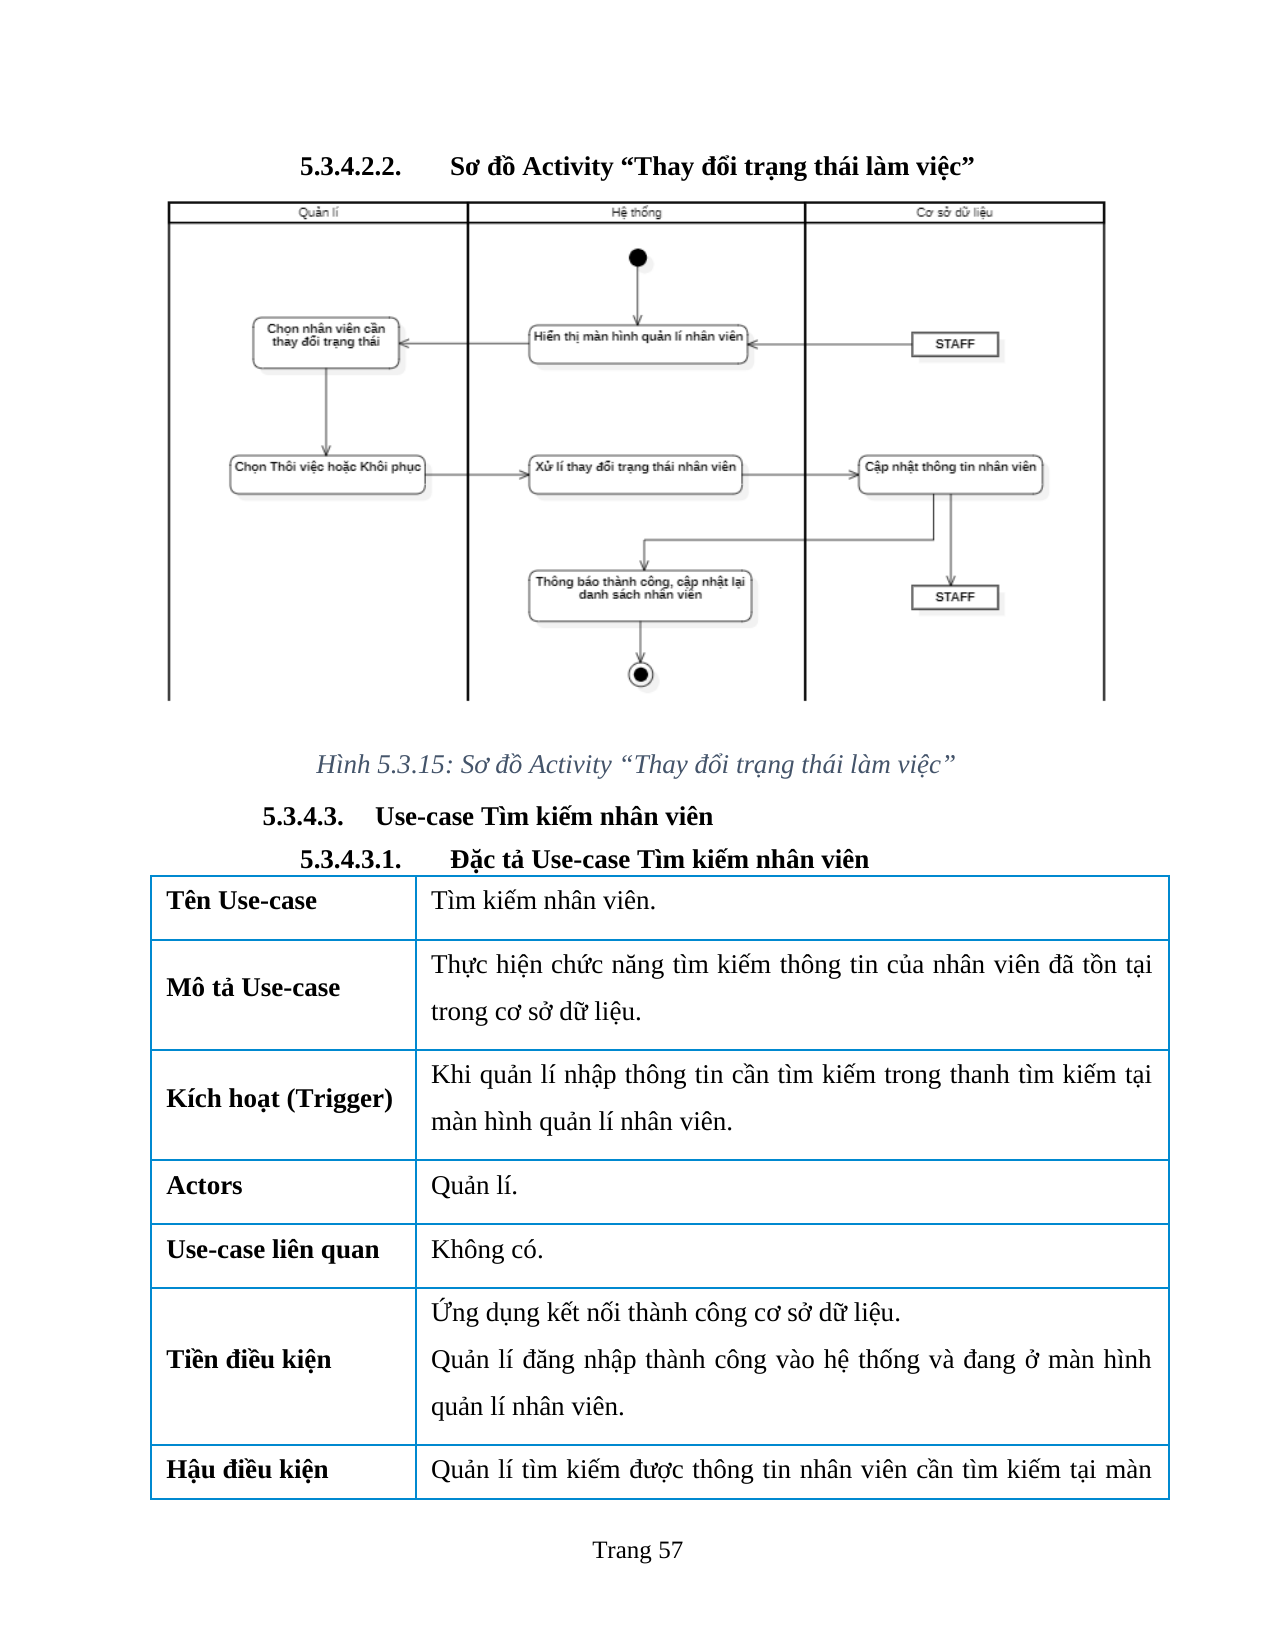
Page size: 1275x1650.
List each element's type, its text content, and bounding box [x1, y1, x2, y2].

table_cell Quản lí. [417, 1161, 1168, 1223]
table_cell Khi quản lí nhập thông tin cần tìm kiếm trong thanh tìm kiếm tại màn hình quản lí nhân viên. [417, 1051, 1168, 1159]
table_cell Use-case liên quan [152, 1225, 415, 1287]
table_cell Tiền điều kiện [152, 1289, 415, 1444]
table_cell Không có. [417, 1225, 1168, 1287]
table_cell Ứng dụng kết nối thành công cơ sở dữ liệu. Quản lí đăng nhập thành công vào hệ thống và đang ở màn hình quản lí nhân viên. [417, 1289, 1168, 1444]
table_cell Hậu điều kiện [152, 1446, 415, 1498]
table_cell Thực hiện chức năng tìm kiếm thông tin của nhân viên đã tồn tại trong cơ sở dữ liệu. [417, 941, 1168, 1049]
table_header Tìm kiếm nhân viên. [417, 877, 1168, 938]
subtitle Sơ đồ Activity “Thay đổi trạng thái làm việc” [300, 150, 1125, 181]
table_cell Mô tả Use-case [152, 941, 415, 1049]
table_header Tên Use-case [152, 877, 415, 938]
subtitle Use-case Tìm kiếm nhân viên [262, 800, 1125, 831]
table_cell Kích hoạt (Trigger) [152, 1051, 415, 1159]
table_cell Actors [152, 1161, 415, 1223]
subtitle Đặc tả Use-case Tìm kiếm nhân viên [300, 844, 1125, 875]
picture [150, 181, 1125, 733]
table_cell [417, 1446, 1168, 1498]
